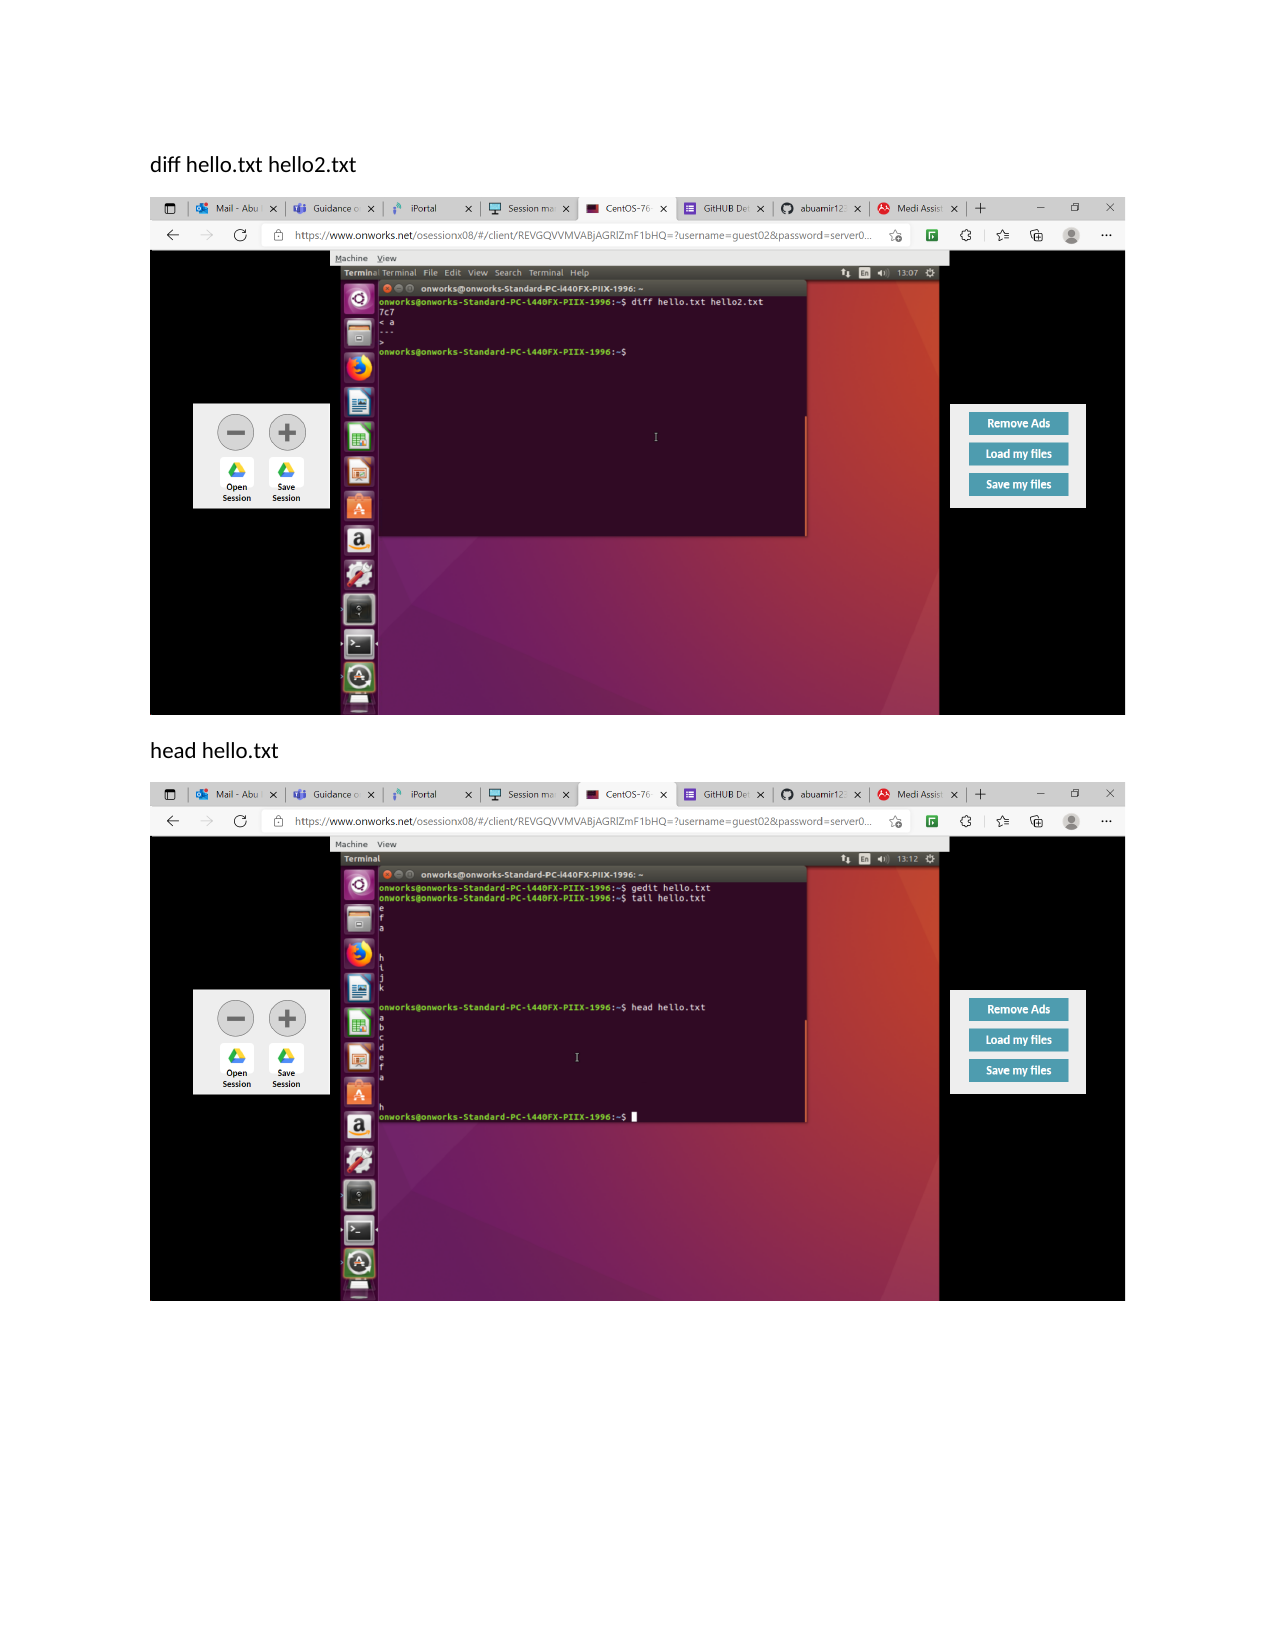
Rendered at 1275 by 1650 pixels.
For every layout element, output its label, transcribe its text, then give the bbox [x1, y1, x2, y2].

picture [150, 782, 1125, 1301]
text diff hello.txt hello2.txt [150, 150, 1125, 178]
text head hello.txt [150, 715, 1125, 764]
picture [150, 197, 1125, 715]
